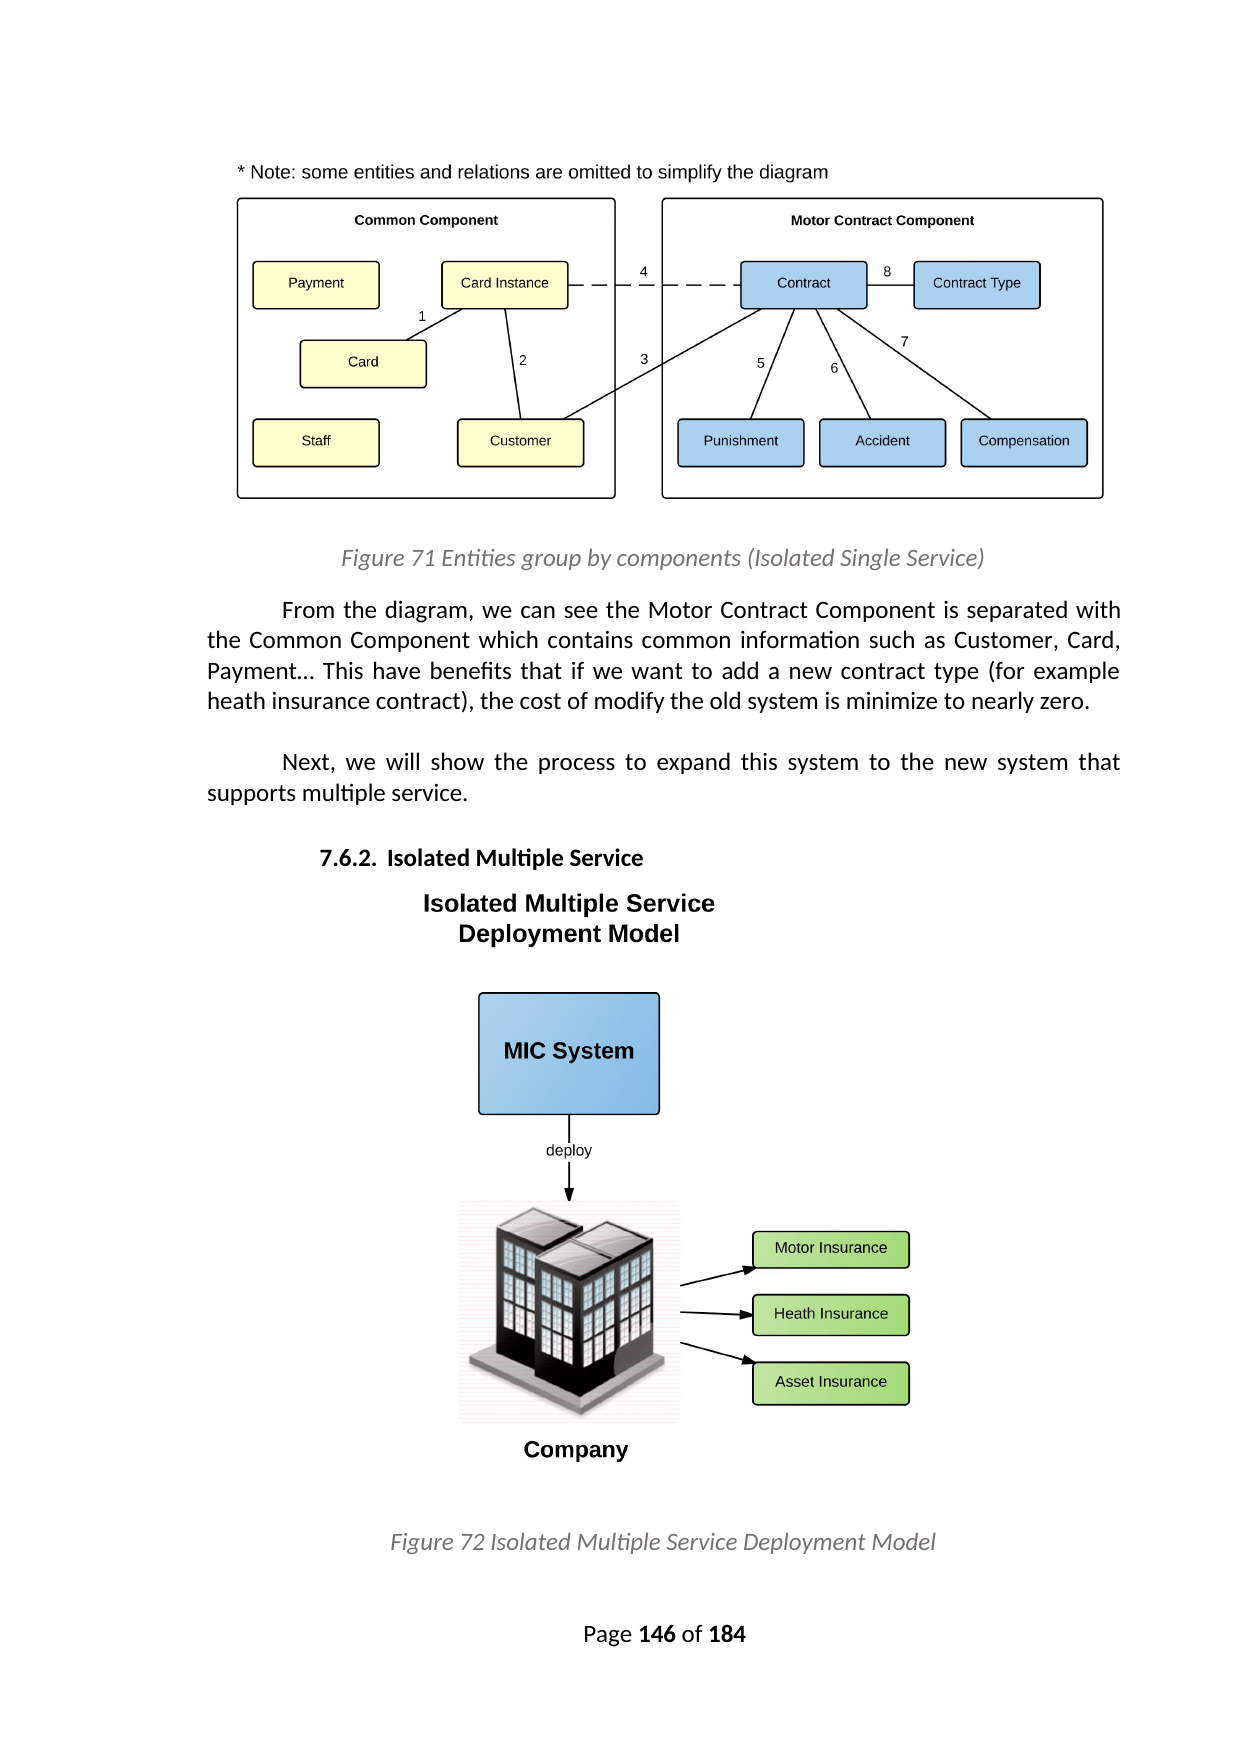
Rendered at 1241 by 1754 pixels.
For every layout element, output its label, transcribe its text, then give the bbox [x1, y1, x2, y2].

subtitle Isolated Multiple Service [319, 842, 1122, 873]
picture [330, 875, 999, 1508]
text Next, we will show the process to expand this system to the new system that supports multiple service. [207, 747, 1122, 808]
picture [206, 147, 1122, 524]
text From the diagram, we can see the Motor Contract Component is separated with the Common Component which contains common information such as Customer, Card, Payment… This have benefits that if we want to add a new contract type (for example heath insurance contract), the cost of modify the old system is minimize to nearly zero. [207, 594, 1122, 716]
